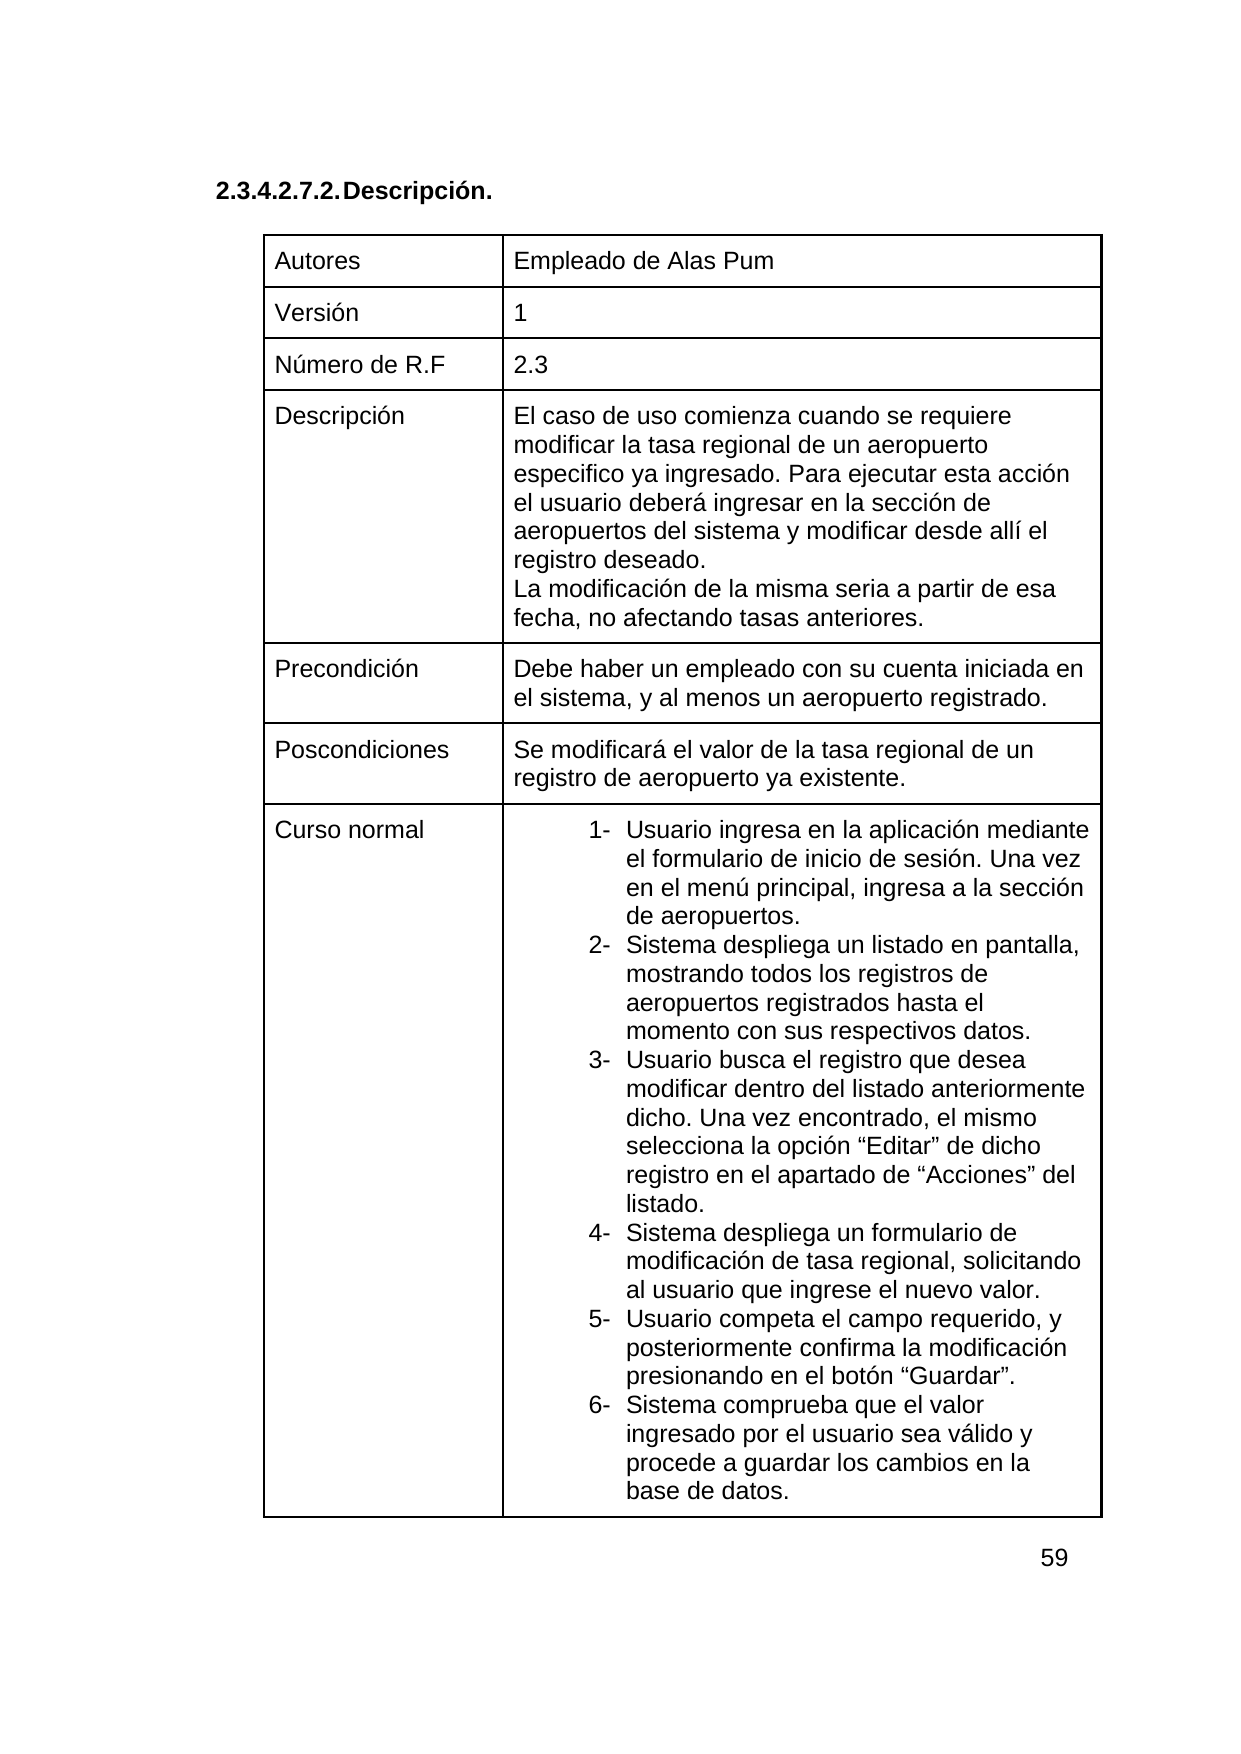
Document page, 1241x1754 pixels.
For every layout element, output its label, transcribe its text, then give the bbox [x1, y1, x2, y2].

table_cell 2.3 [504, 339, 1100, 389]
table_header Autores [265, 236, 502, 286]
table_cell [504, 805, 1100, 1516]
table_cell Poscondiciones [265, 724, 502, 803]
table_cell El caso de uso comienza cuando se requiere modificar la tasa regional de un aeropuerto especifico ya ingresado. Para ejecutar esta acción el usuario deberá ingresar en la sección de aeropuertos del sistema y modificar desde allí el registro deseado. La modificación de la misma seria a partir de esa fecha, no afectando tasas anteriores. [504, 391, 1100, 642]
table_cell Debe haber un empleado con su cuenta iniciada en el sistema, y al menos un aeropuerto registrado. [504, 644, 1100, 722]
table_header Empleado de Alas Pum [504, 236, 1100, 286]
table_cell Precondición [265, 644, 502, 722]
table_cell Se modificará el valor de la tasa regional de un registro de aeropuerto ya existente. [504, 724, 1100, 803]
list Descripción. [341, 176, 1092, 205]
table_cell Curso normal [265, 805, 502, 1516]
table_cell Descripción [265, 391, 502, 642]
table_cell Número de R.F [265, 339, 502, 389]
table_cell Versión [265, 288, 502, 337]
table_cell 1 [504, 288, 1100, 337]
